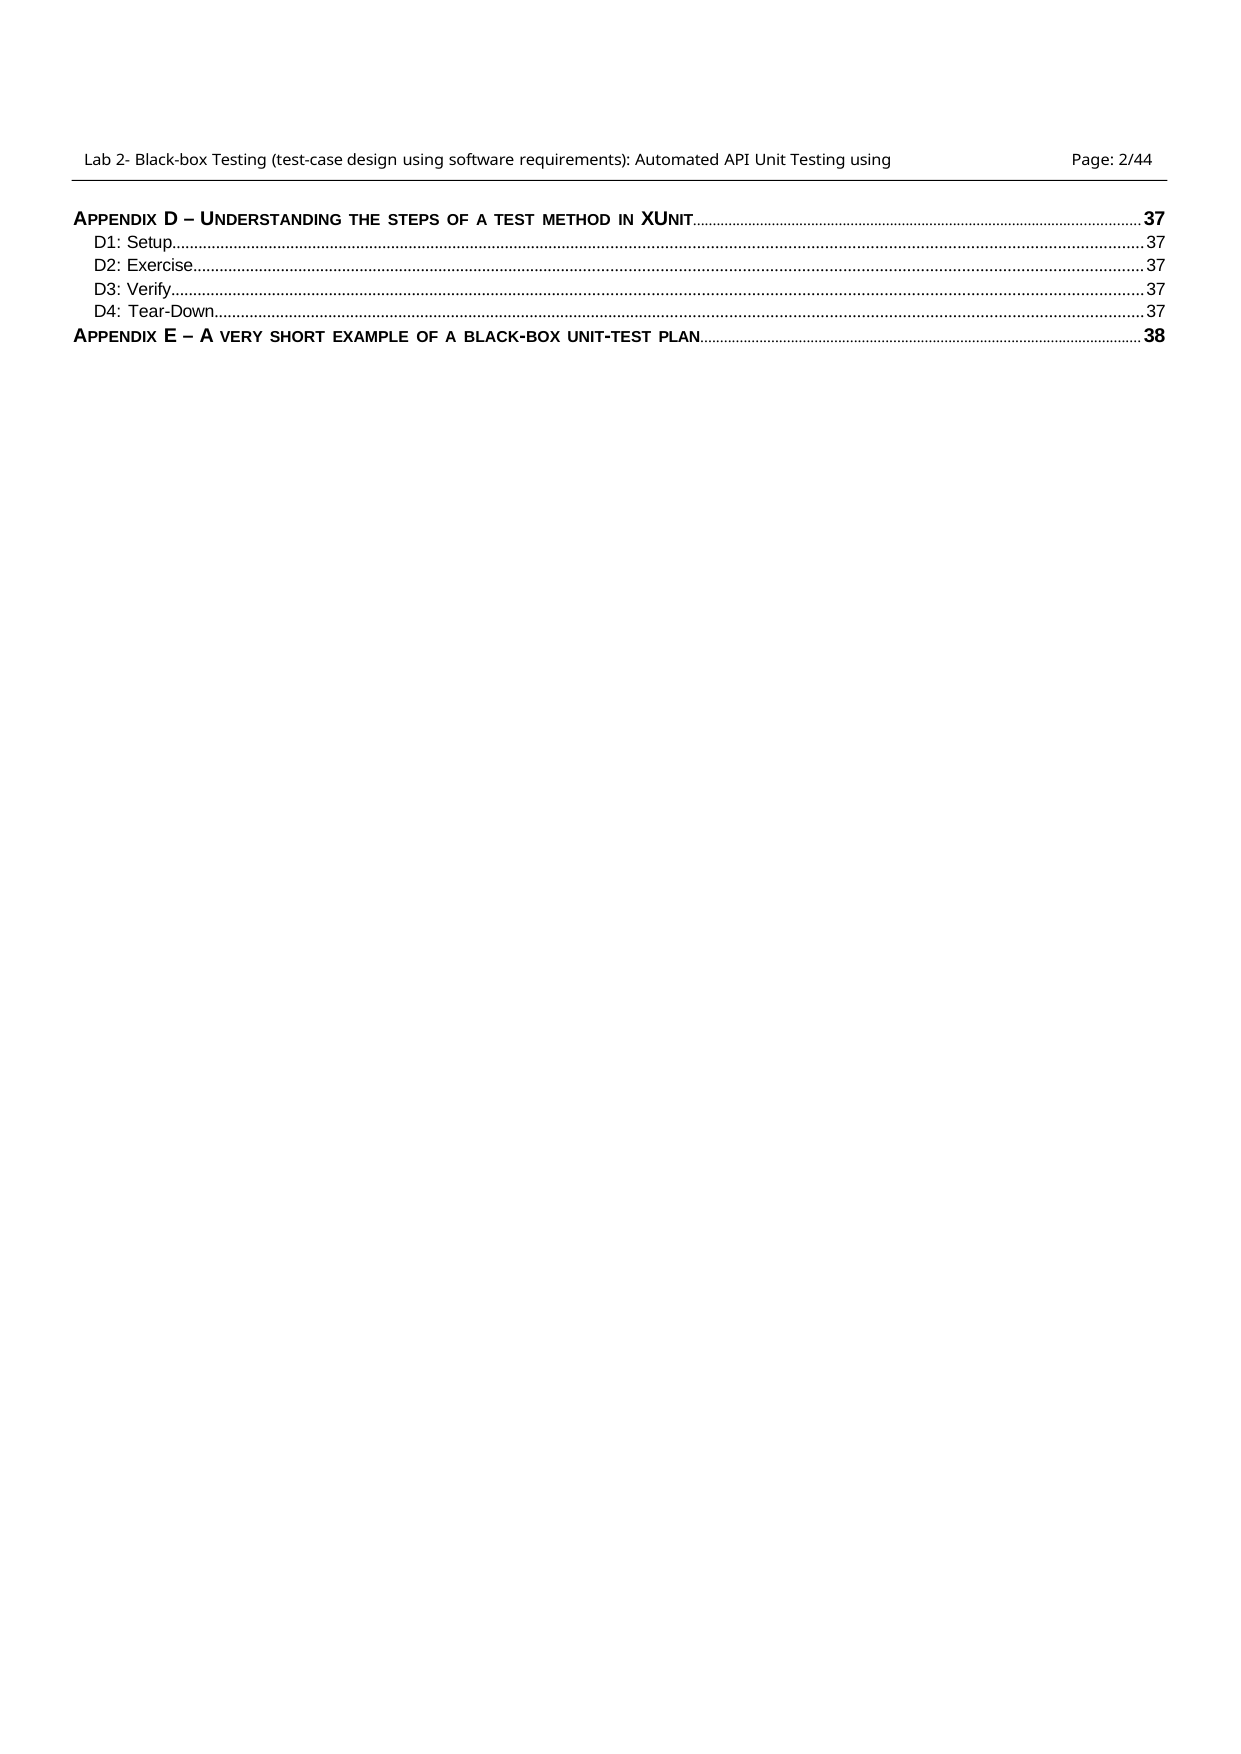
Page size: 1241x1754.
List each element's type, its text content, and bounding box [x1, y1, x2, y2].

text D2: Exercise 37 [93, 255, 1194, 275]
text D4: Tear-Down 37 [93, 301, 1194, 322]
text D3: Verify 37 [93, 278, 1194, 299]
subtitle Appendix E – A very short example of a black-box unit-test plan 38 [73, 324, 1194, 347]
subtitle Appendix D – Understanding the steps of a test method in XUnit 37 [73, 206, 1194, 229]
text D1: Setup 37 [93, 232, 1194, 253]
